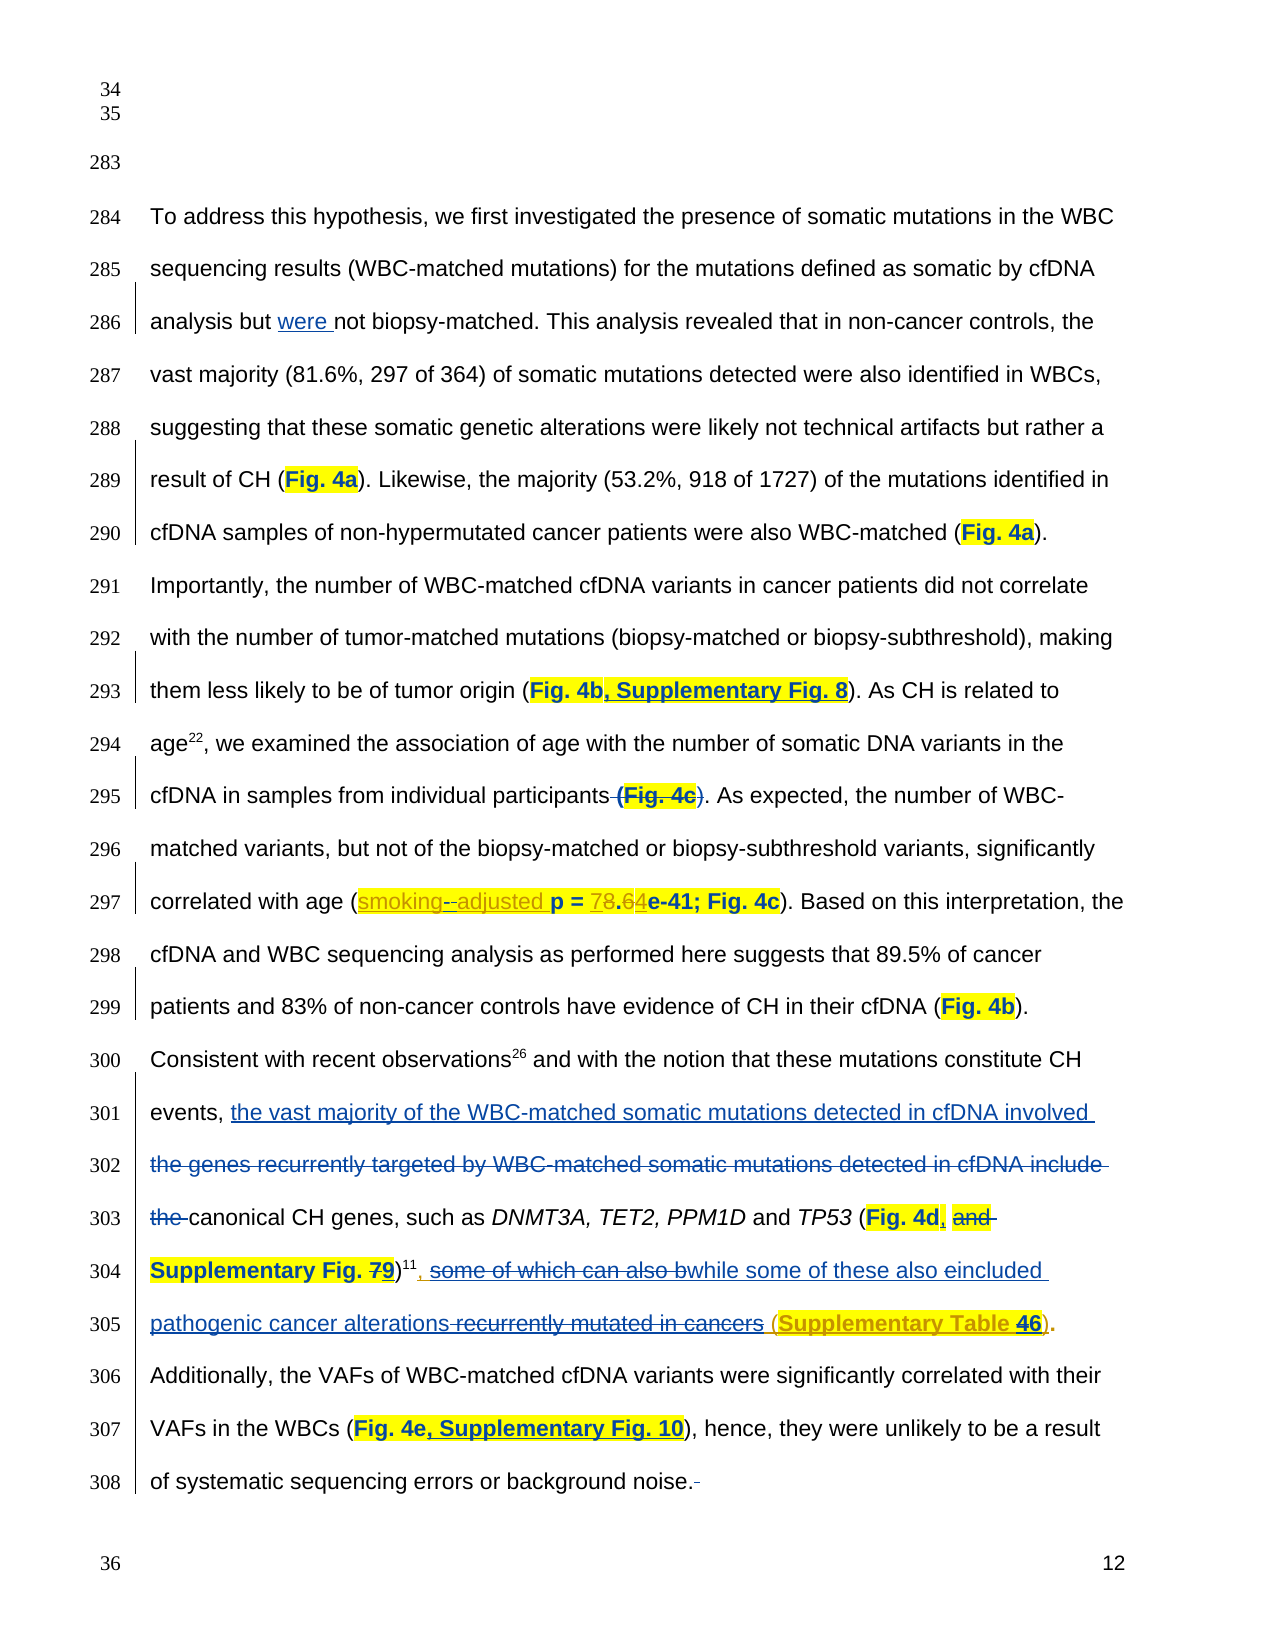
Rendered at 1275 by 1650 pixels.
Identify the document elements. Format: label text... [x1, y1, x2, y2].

text To address this hypothesis, we first investigated the presence of somatic mutations in the WBC sequencing results (WBC-matched mutations) for the mutations defined as somatic by cfDNA analysis but not biopsy-matched. This analysis revealed that in non-cancer controls, the vast majority (81.6%, 297 of 364) of somatic mutations detected were also identified in WBCs, suggesting that these somatic genetic alterations were likely not technical artifacts but rather a result of CH (Fig. 4a). Likewise, the majority (53.2%, 918 of 1727) of the mutations identified in cfDNA samples of non-hypermutated cancer patients were also WBC-matched (Fig. 4a). Importantly, the number of WBC-matched cfDNA variants in cancer patients did not correlate with the number of tumor-matched mutations (biopsy-matched or biopsy-subthreshold), making them less likely to be of tumor origin (Fig. 4b). As CH is related to age22, we examined the association of age with the number of somatic DNA variants in the cfDNA in samples from individual participants. As expected, the number of WBC-matched variants, but not of the biopsy-matched or biopsy-subthreshold variants, significantly correlated with age (p = .e-41; Fig. 4c). Based on this interpretation, the cfDNA and WBC sequencing analysis as performed here suggests that 89.5% of cancer patients and 83% of non-cancer controls have evidence of CH in their cfDNA (Fig. 4b). Consistent with recent observations26 and with the notion that these mutations constitute CH events, canonical CH genes, such as DNMT3A, TET2, PPM1D and TP53 (Fig. 4d Supplementary Fig. )11. Additionally, the VAFs of WBC-matched cfDNA variants were significantly correlated with their VAFs in the WBCs (Fig. 4e), hence, they were unlikely to be a result of systematic sequencing errors or background noise. [150, 203, 1125, 1494]
